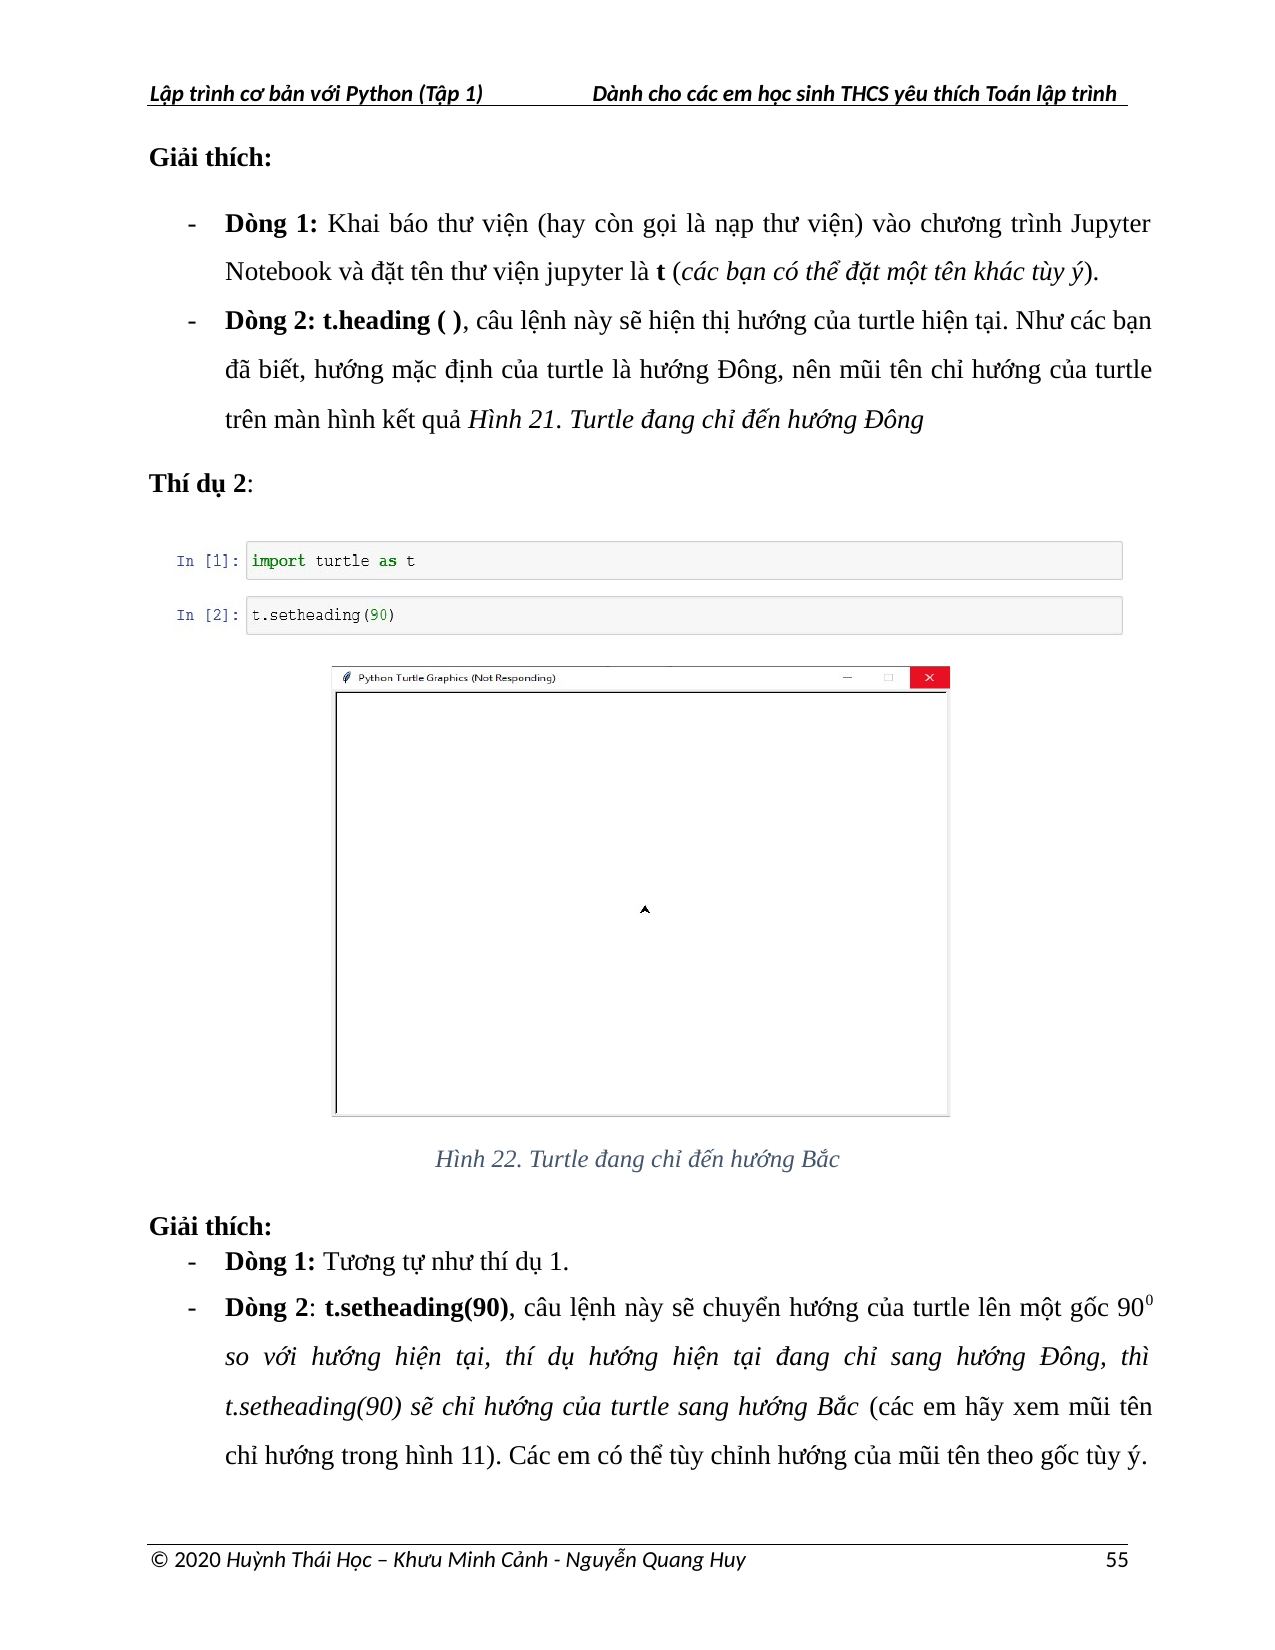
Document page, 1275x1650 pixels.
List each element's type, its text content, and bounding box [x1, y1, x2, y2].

text Thí dụ 2: [148, 467, 626, 498]
text Giải thích: [148, 1211, 626, 1242]
picture [331, 666, 951, 1117]
list Dòng 2: t.setheading(90), câu lệnh này sẽ chuyển hướng của turtle lên một gốc 900 so với hướng hiện tại, thí dụ hướng hiện tại đang chỉ sang hướng Đông, thì t.setheading(90) sẽ chỉ hướng của turtle sang hướng Bắc (các em hãy xem mũi tên chỉ hướng trong hình 11). Các em có thể tùy chỉnh hướng của mũi tên theo gốc tùy ý. [187, 1291, 1153, 1470]
list Dòng 1: Tương tự như thí dụ 1. [187, 1245, 1153, 1276]
picture [157, 529, 1133, 642]
list Dòng 2: t.heading ( ), câu lệnh này sẽ hiện thị hướng của turtle hiện tại. Như các bạn đã biết, hướng mặc định của turtle là hướng Đông, nên mũi tên chỉ hướng của turtle trên màn hình kết quả Hình 21. Turtle đang chỉ đến hướng Đông [187, 304, 1153, 434]
list Dòng 1: Khai báo thư viện (hay còn gọi là nạp thư viện) vào chương trình Jupyter Notebook và đặt tên thư viện jupyter là t (các bạn có thể đặt một tên khác tùy ý). [187, 207, 1153, 287]
text Hình 22. Turtle đang chỉ đến hướng Bắc [150, 1144, 1125, 1172]
text Giải thích: [148, 141, 626, 172]
